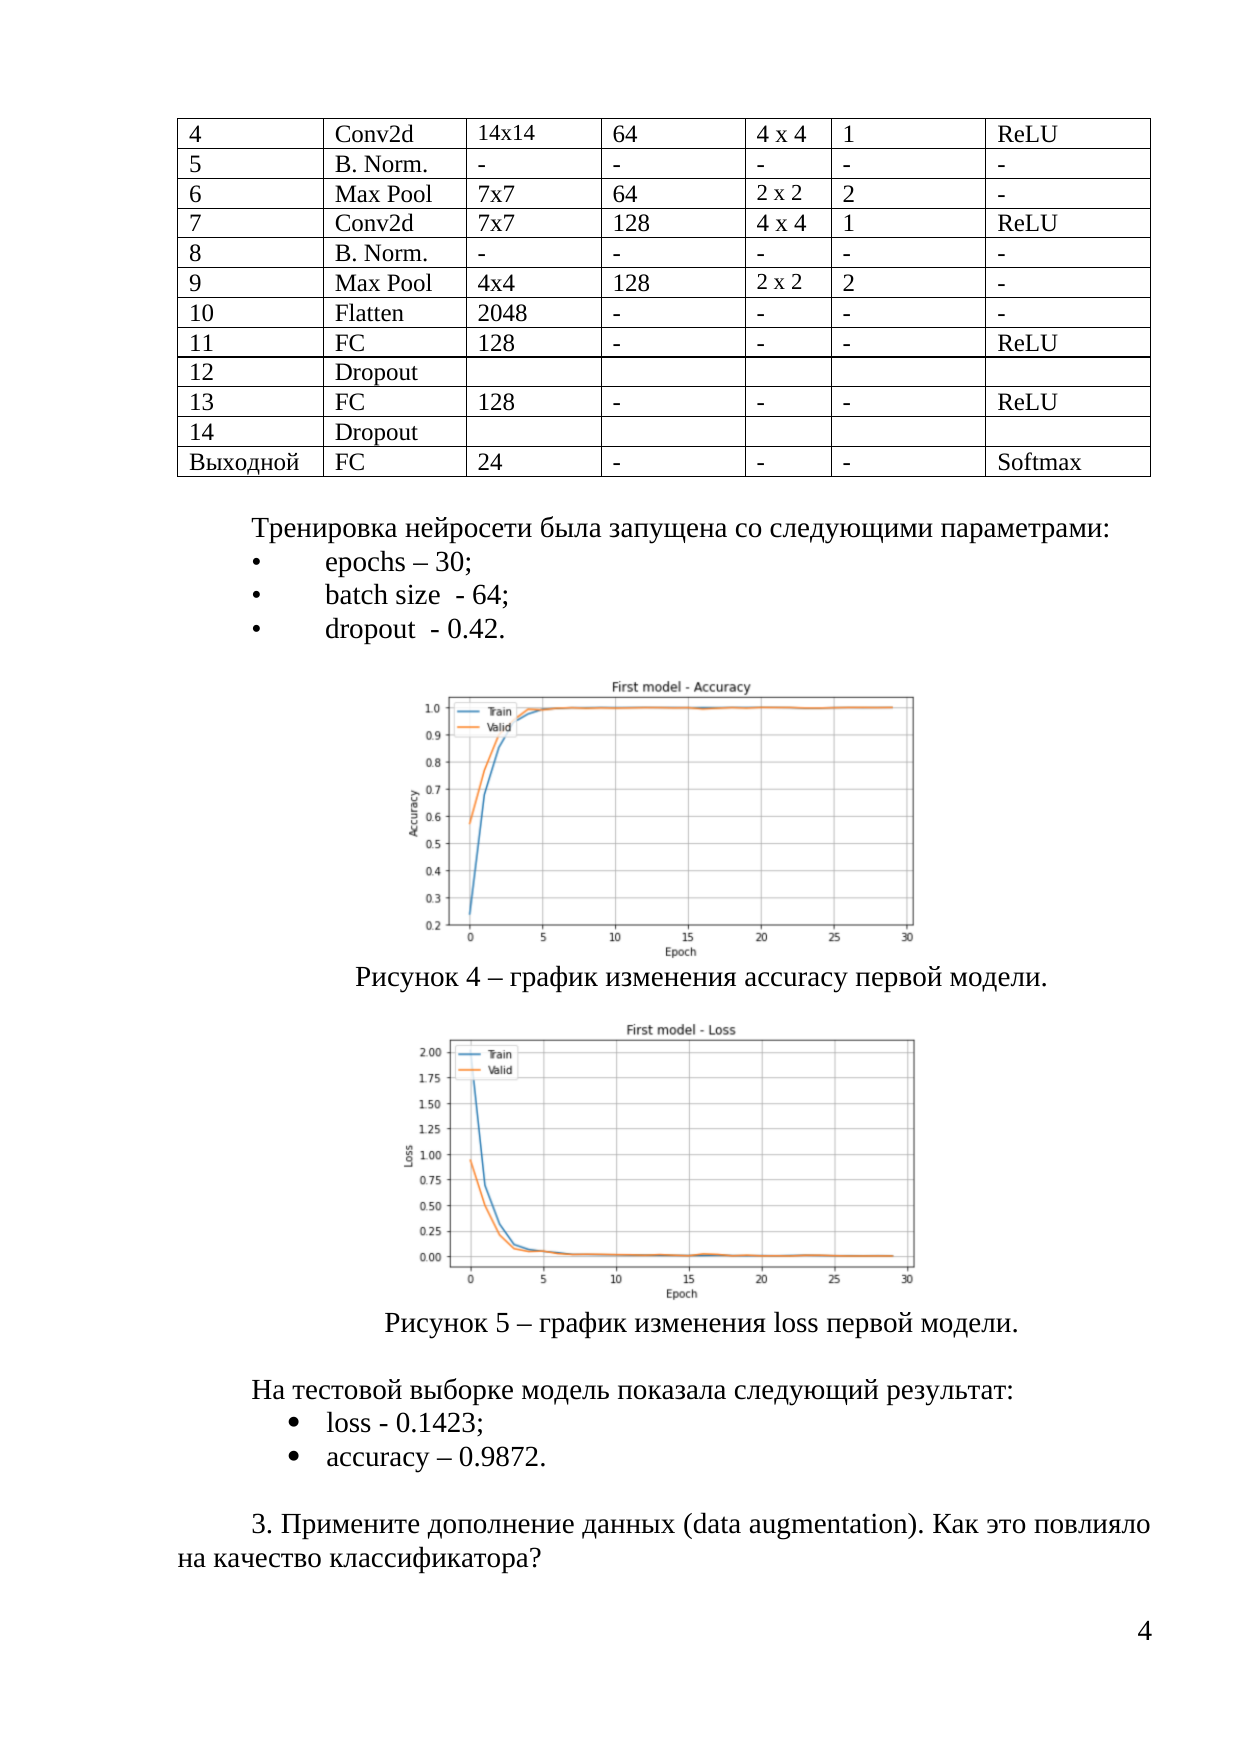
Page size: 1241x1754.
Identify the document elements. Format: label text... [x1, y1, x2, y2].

table_cell 2 [832, 179, 985, 207]
table_cell 4x4 [467, 268, 601, 297]
table_cell - [832, 328, 985, 356]
table_cell - [986, 238, 1150, 267]
list loss - 0.1423; [288, 1405, 1152, 1439]
table_cell 7x7 [467, 179, 601, 207]
table_cell ReLU [986, 119, 1150, 148]
table_cell [832, 358, 985, 386]
table_cell 9 [178, 268, 323, 297]
table_cell [602, 358, 745, 386]
table_cell Flatten [324, 298, 466, 327]
table_cell B. Norm. [324, 238, 466, 267]
table_cell - [832, 387, 985, 416]
table_cell - [746, 328, 831, 356]
text • batch size - 64; [177, 577, 1152, 611]
table_cell FC [324, 387, 466, 416]
table_cell 2 x 2 [746, 179, 831, 207]
table_cell - [746, 149, 831, 178]
table_cell - [467, 149, 601, 178]
table_cell [986, 417, 1150, 446]
table_cell - [467, 238, 601, 267]
table_cell Softmax [986, 447, 1150, 476]
table_cell 24 [467, 447, 601, 476]
table_cell ReLU [986, 387, 1150, 416]
table_cell 11 [178, 328, 323, 356]
table_cell 128 [467, 387, 601, 416]
text На тестовой выборке модель показала следующий результат: [177, 1372, 1152, 1405]
table_cell 4 x 4 [746, 209, 831, 237]
table_cell 128 [602, 209, 745, 237]
table_cell Max Pool [324, 268, 466, 297]
table_cell - [602, 298, 745, 327]
table_cell [986, 358, 1150, 386]
text 3. Примените дополнение данных (data augmentation). Как это повлияло на качество классификатора? [177, 1506, 1152, 1573]
text Тренировка нейросети была запущена со следующими параметрами: [177, 510, 1152, 544]
table_cell 7x7 [467, 209, 601, 237]
text Рисунок 4 – график изменения accuracy первой модели. [177, 959, 1152, 993]
table_cell 14 [178, 417, 323, 446]
table_cell Dropout [324, 358, 466, 386]
text • dropout - 0.42. [177, 611, 1152, 644]
table_cell FC [324, 328, 466, 356]
table_cell - [986, 268, 1150, 297]
table_cell [467, 417, 601, 446]
picture [403, 1021, 926, 1305]
text Рисунок 5 – график изменения loss первой модели. [177, 1305, 1152, 1338]
table_cell ReLU [986, 209, 1150, 237]
table_cell - [746, 387, 831, 416]
list accuracy – 0.9872. [288, 1439, 1152, 1473]
table_cell 1 [832, 209, 985, 237]
table_cell ReLU [986, 328, 1150, 356]
table_cell - [602, 387, 745, 416]
table_cell 1 [832, 119, 985, 148]
table_cell - [832, 447, 985, 476]
table_cell - [602, 447, 745, 476]
table_cell - [746, 238, 831, 267]
table_cell 5 [178, 149, 323, 178]
table_cell - [832, 149, 985, 178]
table_cell 12 [178, 358, 323, 386]
table_cell 64 [602, 179, 745, 207]
table_cell [467, 358, 601, 386]
table_cell 14x14 [467, 119, 601, 148]
table_cell - [986, 149, 1150, 178]
table_cell [746, 358, 831, 386]
table_cell 13 [178, 387, 323, 416]
table_cell - [832, 238, 985, 267]
table_cell 2 [832, 268, 985, 297]
table_cell 2 x 2 [746, 268, 831, 297]
table_cell 6 [178, 179, 323, 207]
table_cell - [602, 328, 745, 356]
picture [408, 677, 921, 960]
table_cell - [746, 298, 831, 327]
table_cell - [602, 149, 745, 178]
table_cell [832, 417, 985, 446]
table_cell - [746, 447, 831, 476]
table_cell - [986, 179, 1150, 207]
table_cell 128 [467, 328, 601, 356]
table_cell Conv2d [324, 119, 466, 148]
table_cell FC [324, 447, 466, 476]
table_cell 4 [178, 119, 323, 148]
table_cell Conv2d [324, 209, 466, 237]
table_cell Max Pool [324, 179, 466, 207]
table_cell - [832, 298, 985, 327]
table_cell Выходной [178, 447, 323, 476]
table_cell 4 x 4 [746, 119, 831, 148]
table_cell B. Norm. [324, 149, 466, 178]
table_cell 10 [178, 298, 323, 327]
table_cell - [986, 298, 1150, 327]
text • epochs – 30; [177, 544, 1152, 577]
table_cell [746, 417, 831, 446]
table_cell 2048 [467, 298, 601, 327]
table_cell [602, 417, 745, 446]
table_cell 7 [178, 209, 323, 237]
table_cell 64 [602, 119, 745, 148]
table_cell 128 [602, 268, 745, 297]
table_cell Dropout [324, 417, 466, 446]
table_cell - [602, 238, 745, 267]
table_cell 8 [178, 238, 323, 267]
